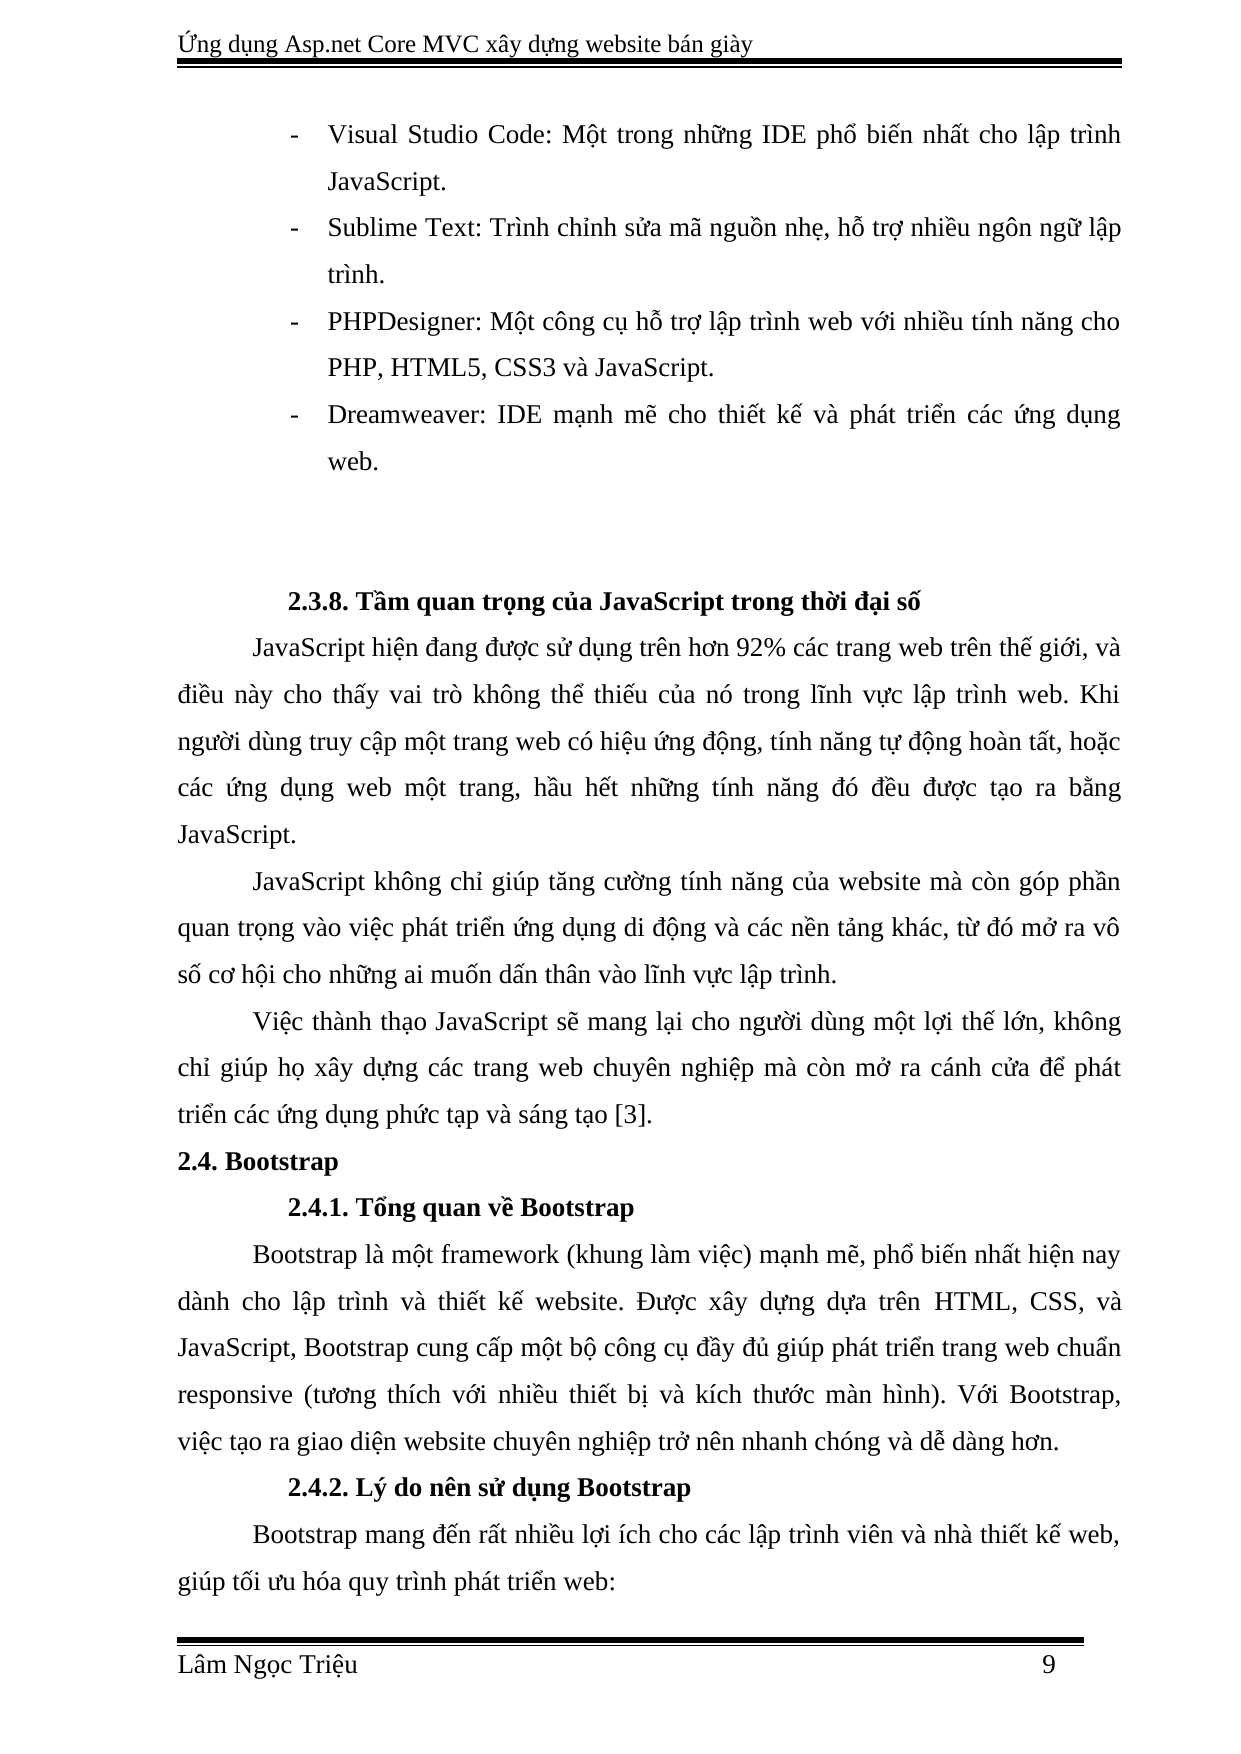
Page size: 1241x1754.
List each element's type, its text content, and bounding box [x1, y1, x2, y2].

list PHPDesigner: Một công cụ hỗ trợ lập trình web với nhiều tính năng cho PHP, HTML5, CSS3 và JavaScript. [290, 305, 1122, 383]
subtitle Tầm quan trọng của JavaScript trong thời đại số [213, 585, 1122, 616]
text JavaScript hiện đang được sử dụng trên hơn 92% các trang web trên thế giới, và điều này cho thấy vai trò không thể thiếu của nó trong lĩnh vực lập trình web. Khi người dùng truy cập một trang web có hiệu ứng động, tính năng tự động hoàn tất, hoặc các ứng dụng web một trang, hầu hết những tính năng đó đều được tạo ra bằng JavaScript. [177, 631, 1122, 849]
list Dreamweaver: IDE mạnh mẽ cho thiết kế và phát triển các ứng dụng web. [290, 398, 1122, 476]
list Visual Studio Code: Một trong những IDE phổ biến nhất cho lập trình JavaScript. [290, 118, 1122, 196]
subtitle Bootstrap [177, 1145, 1122, 1176]
subtitle Tổng quan về Bootstrap [213, 1191, 1122, 1223]
text Bootstrap là một framework (khung làm việc) mạnh mẽ, phổ biến nhất hiện nay dành cho lập trình và thiết kế website. Được xây dựng dựa trên HTML, CSS, và JavaScript, Bootstrap cung cấp một bộ công cụ đầy đủ giúp phát triển trang web chuẩn responsive (tương thích với nhiều thiết bị và kích thước màn hình). Với Bootstrap, việc tạo ra giao diện website chuyên nghiệp trở nên nhanh chóng và dễ dàng hơn. [177, 1238, 1122, 1456]
text Việc thành thạo JavaScript sẽ mang lại cho người dùng một lợi thế lớn, không chỉ giúp họ xây dựng các trang web chuyên nghiệp mà còn mở ra cánh cửa để phát triển các ứng dụng phức tạp và sáng tạo [3]. [177, 1005, 1122, 1129]
text Bootstrap mang đến rất nhiều lợi ích cho các lập trình viên và nhà thiết kế web, giúp tối ưu hóa quy trình phát triển web: [177, 1518, 1122, 1596]
list Sublime Text: Trình chỉnh sửa mã nguồn nhẹ, hỗ trợ nhiều ngôn ngữ lập trình. [290, 211, 1122, 289]
subtitle Lý do nên sử dụng Bootstrap [213, 1471, 1122, 1503]
text JavaScript không chỉ giúp tăng cường tính năng của website mà còn góp phần quan trọng vào việc phát triển ứng dụng di động và các nền tảng khác, từ đó mở ra vô số cơ hội cho những ai muốn dấn thân vào lĩnh vực lập trình. [177, 865, 1122, 989]
